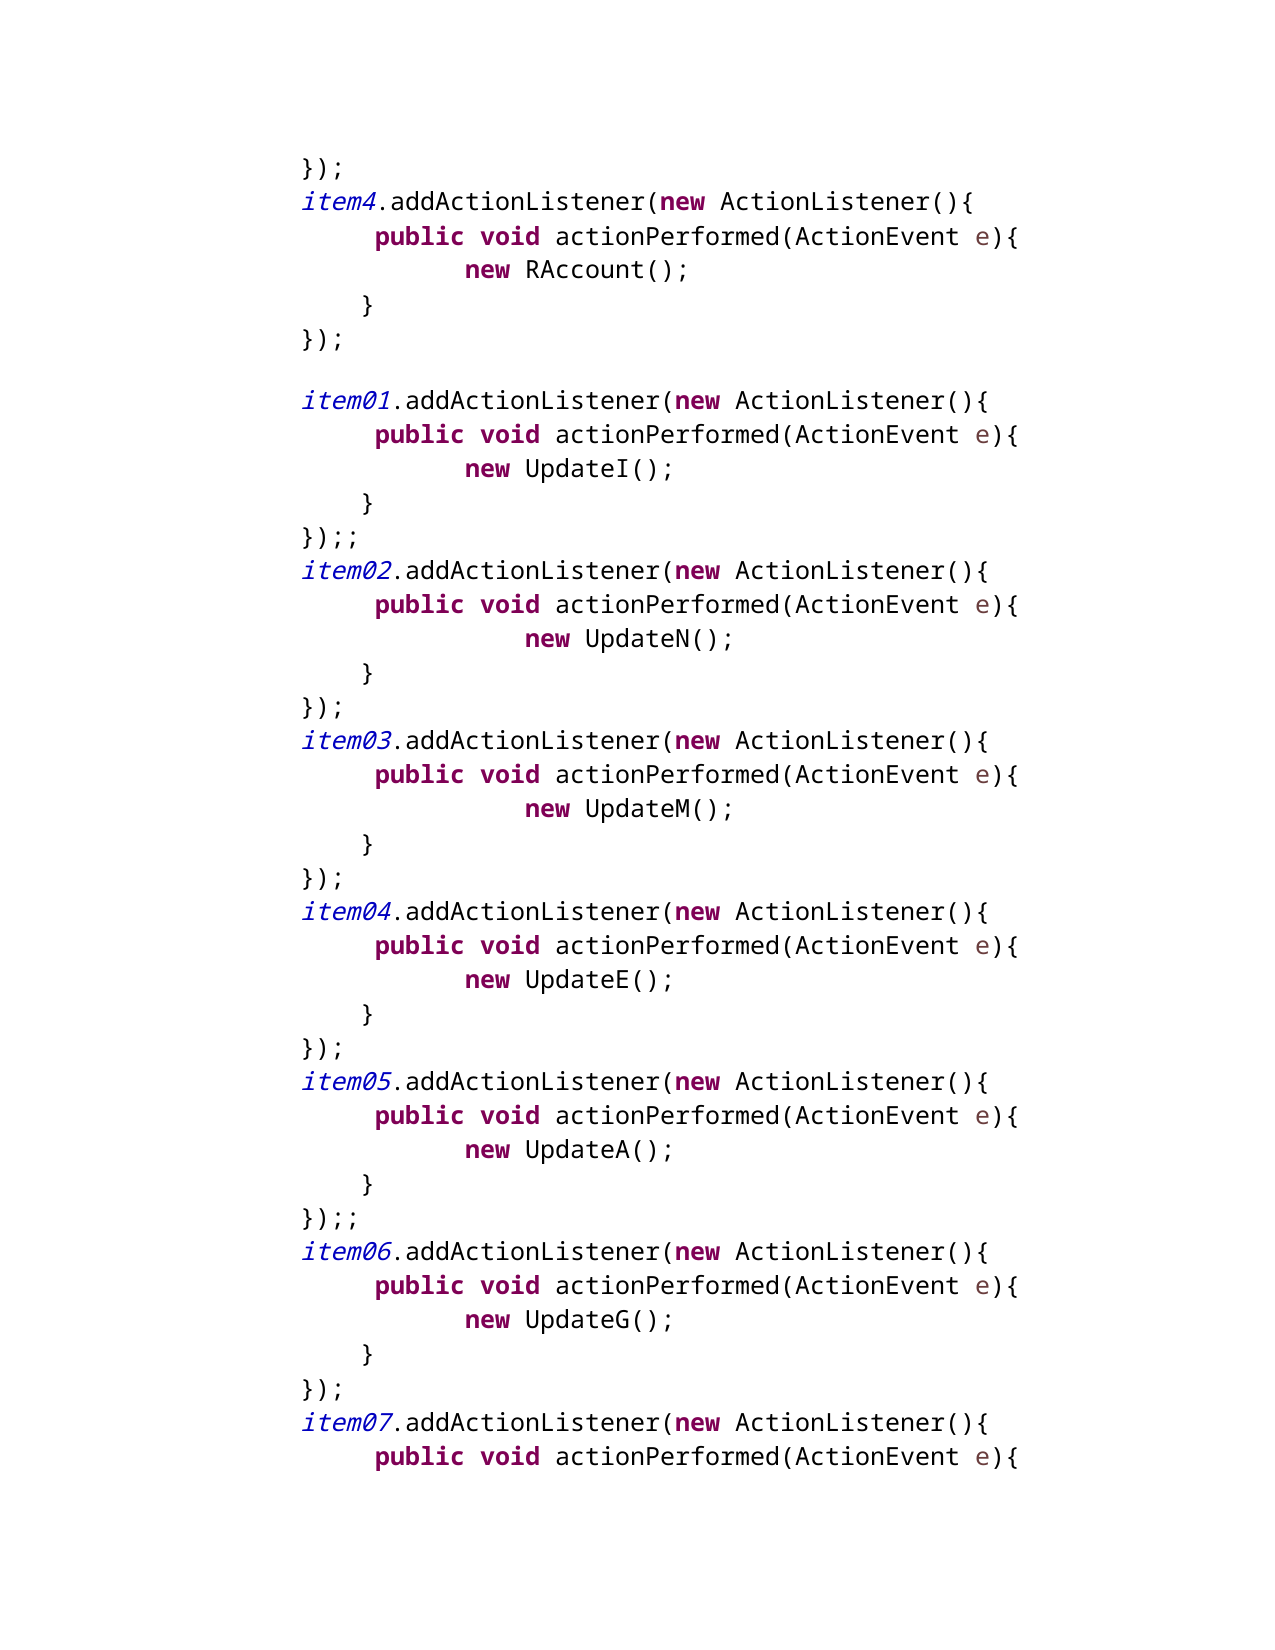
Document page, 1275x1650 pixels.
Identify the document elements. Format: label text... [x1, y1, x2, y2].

text public void actionPerformed(ActionEvent e){ [150, 1438, 1125, 1472]
text item06.addActionListener(new ActionListener(){ [150, 1234, 1125, 1268]
text item05.addActionListener(new ActionListener(){ [150, 1064, 1125, 1098]
text } [150, 1166, 1125, 1200]
text } [150, 484, 1125, 519]
text });; [150, 519, 1125, 553]
text } [150, 825, 1125, 859]
text new UpdateE(); [150, 961, 1125, 996]
text public void actionPerformed(ActionEvent e){ [150, 587, 1125, 621]
text }); [150, 689, 1125, 723]
text }); [150, 1370, 1125, 1404]
text item02.addActionListener(new ActionListener(){ [150, 553, 1125, 587]
text item07.addActionListener(new ActionListener(){ [150, 1404, 1125, 1438]
text item03.addActionListener(new ActionListener(){ [150, 723, 1125, 757]
text new UpdateG(); [150, 1302, 1125, 1336]
text }); [150, 320, 1125, 354]
text new UpdateI(); [150, 451, 1125, 484]
text } [150, 1336, 1125, 1370]
text }); [150, 1029, 1125, 1064]
text public void actionPerformed(ActionEvent e){ [150, 1268, 1125, 1302]
text new RAccount(); [150, 252, 1125, 286]
text item01.addActionListener(new ActionListener(){ [150, 382, 1125, 416]
text } [150, 286, 1125, 320]
text }); [150, 150, 1125, 184]
text });; [150, 1200, 1125, 1234]
text item4.addActionListener(new ActionListener(){ [150, 184, 1125, 218]
text new UpdateM(); [150, 791, 1125, 825]
text public void actionPerformed(ActionEvent e){ [150, 757, 1125, 791]
text public void actionPerformed(ActionEvent e){ [150, 927, 1125, 961]
text public void actionPerformed(ActionEvent e){ [150, 416, 1125, 451]
text item04.addActionListener(new ActionListener(){ [150, 893, 1125, 927]
text }); [150, 859, 1125, 893]
text public void actionPerformed(ActionEvent e){ [150, 1098, 1125, 1132]
text } [150, 996, 1125, 1029]
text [150, 218, 1125, 252]
text } [150, 655, 1125, 689]
text new UpdateN(); [150, 621, 1125, 655]
text new UpdateA(); [150, 1132, 1125, 1166]
